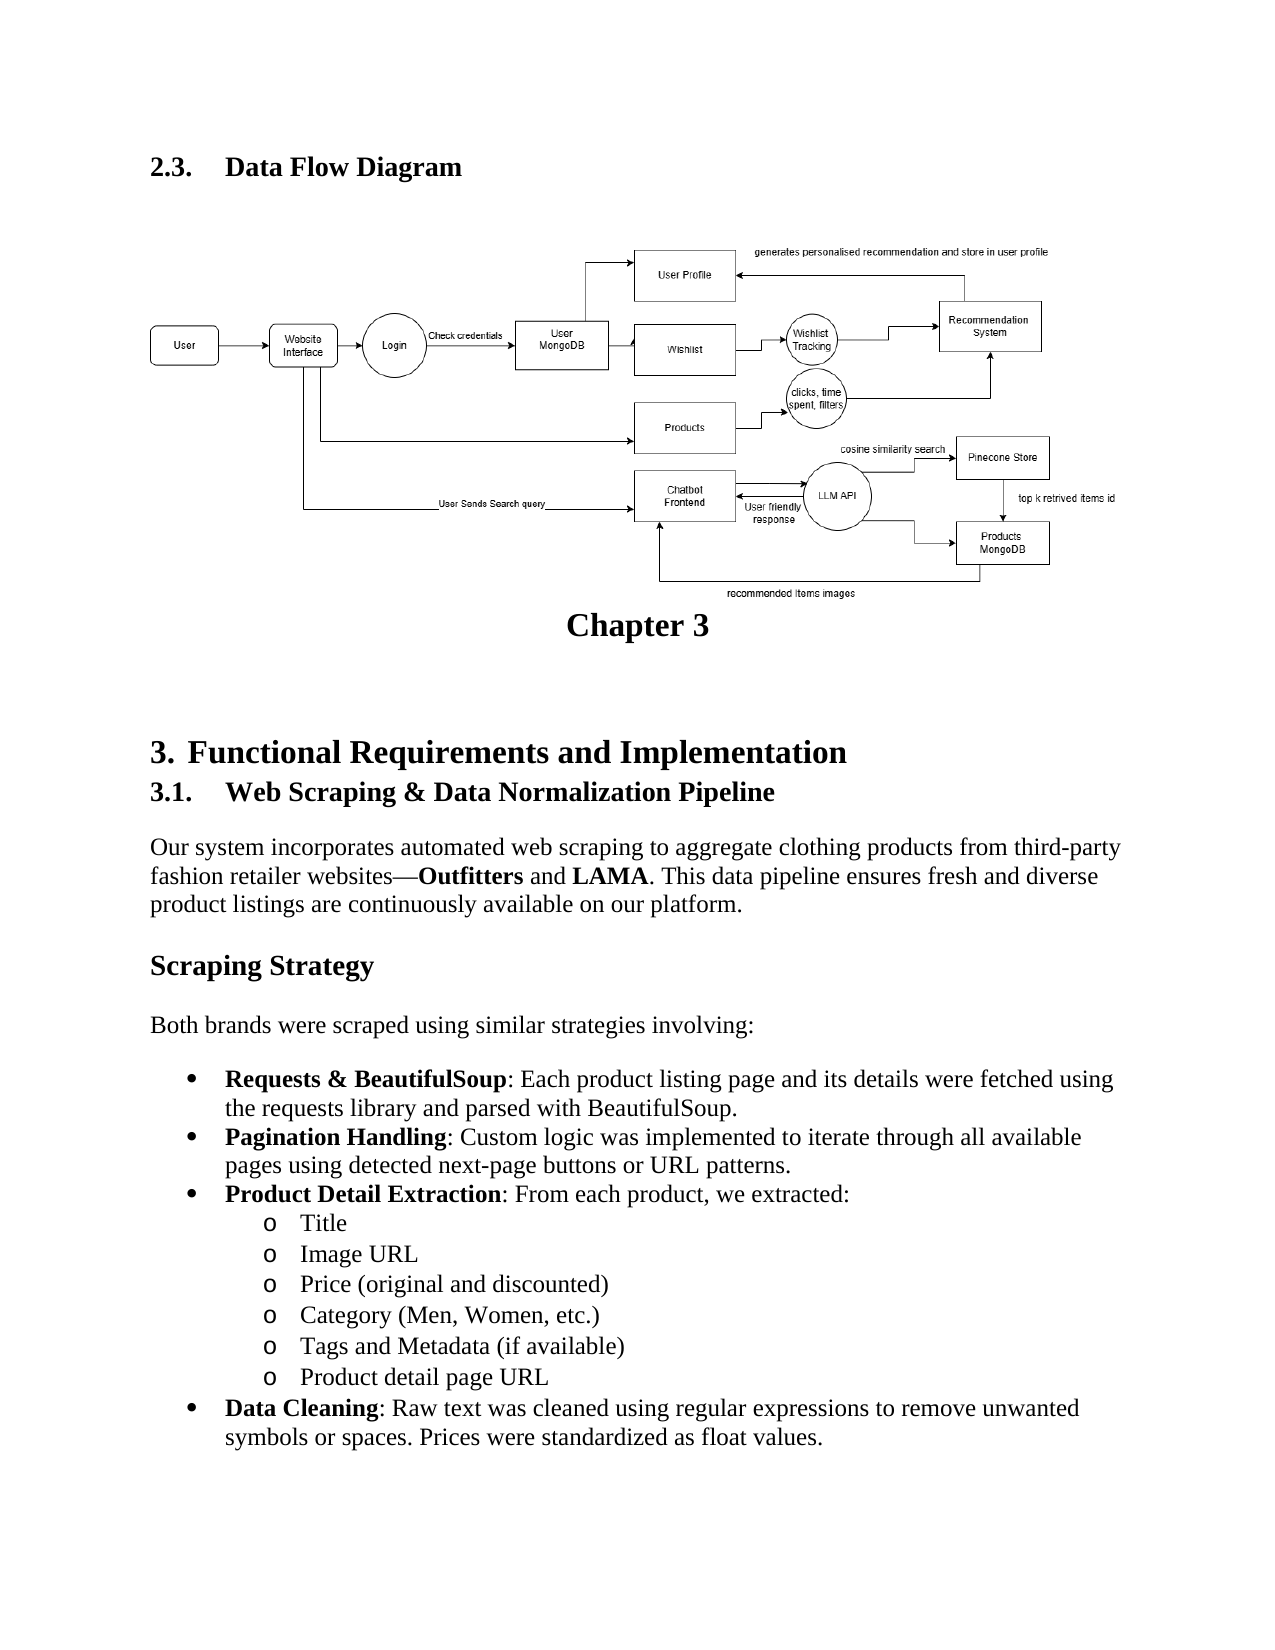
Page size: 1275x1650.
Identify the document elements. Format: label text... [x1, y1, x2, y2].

list Title [262, 1208, 1125, 1239]
picture [150, 240, 1125, 606]
subtitle Scraping Strategy [150, 948, 1125, 981]
subtitle Functional Requirements and Implementation [150, 732, 1125, 771]
list Requests & BeautifulSoup: Each product listing page and its details were fetched using the requests library and parsed with BeautifulSoup. [187, 1064, 1125, 1122]
list Category (Men, Women, etc.) [262, 1300, 1125, 1331]
list Pagination Handling: Custom logic was implemented to iterate through all available pages using detected next-page buttons or URL patterns. [187, 1122, 1125, 1179]
text Chapter 3 [150, 606, 1125, 644]
subtitle Data Flow Diagram [150, 150, 1125, 182]
list Data Cleaning: Raw text was cleaned using regular expressions to remove unwanted symbols or spaces. Prices were standardized as float values. [187, 1393, 1125, 1450]
text Our system incorporates automated web scraping to aggregate clothing products from third-party fashion retailer websites—Outfitters and LAMA. This data pipeline ensures fresh and diverse product listings are continuously available on our platform. [150, 832, 1125, 918]
list Product detail page URL [262, 1362, 1125, 1393]
list Price (original and discounted) [262, 1269, 1125, 1300]
list Tags and Metadata (if available) [262, 1331, 1125, 1362]
subtitle Web Scraping & Data Normalization Pipeline [150, 775, 1125, 807]
text Both brands were scraped using similar strategies involving: [150, 1010, 1125, 1039]
list Product Detail Extraction: From each product, we extracted: [187, 1179, 1125, 1208]
list Image URL [262, 1239, 1125, 1269]
